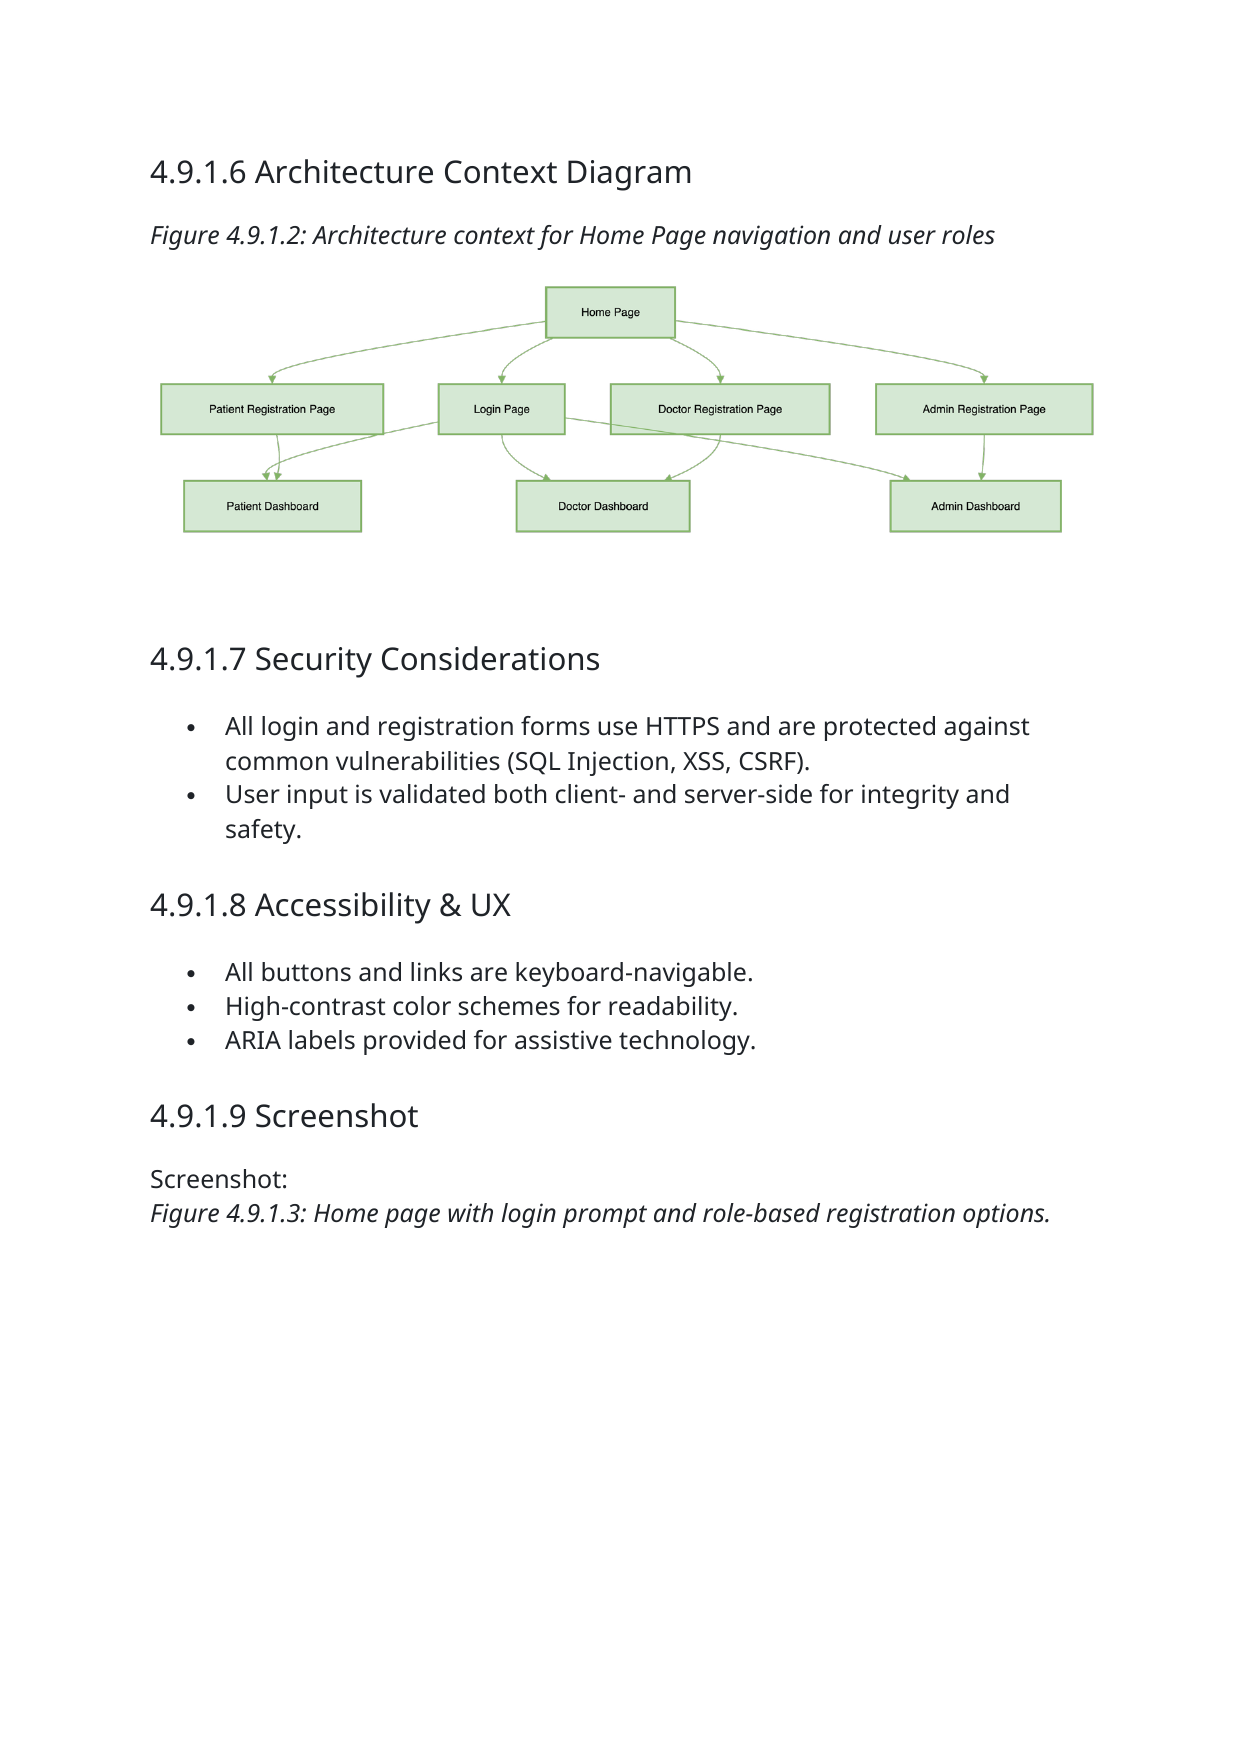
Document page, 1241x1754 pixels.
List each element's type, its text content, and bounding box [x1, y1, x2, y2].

list All buttons and links are keyboard-navigable. [187, 954, 1090, 989]
subtitle 4.9.1.7 Security Considerations [150, 637, 1090, 680]
subtitle 4.9.1.8 Accessibility & UX [150, 883, 1090, 925]
list User input is validated both client- and server-side for integrity and safety. [187, 777, 1090, 845]
text Screenshot: Figure 4.9.1.3: Home page with login prompt and role-based registration options. [150, 1162, 1090, 1230]
text Figure 4.9.1.2: Architecture context for Home Page navigation and user roles [150, 218, 1090, 252]
list ARIA labels provided for assistive technology. [187, 1023, 1090, 1057]
list All login and registration forms use HTTPS and are protected against common vulnerabilities (SQL Injection, XSS, CSRF). [187, 709, 1090, 777]
subtitle 4.9.1.9 Screenshot [150, 1094, 1090, 1137]
list High-contrast color schemes for readability. [187, 989, 1090, 1023]
picture [150, 276, 1102, 541]
subtitle 4.9.1.6 Architecture Context Diagram [150, 150, 1090, 193]
